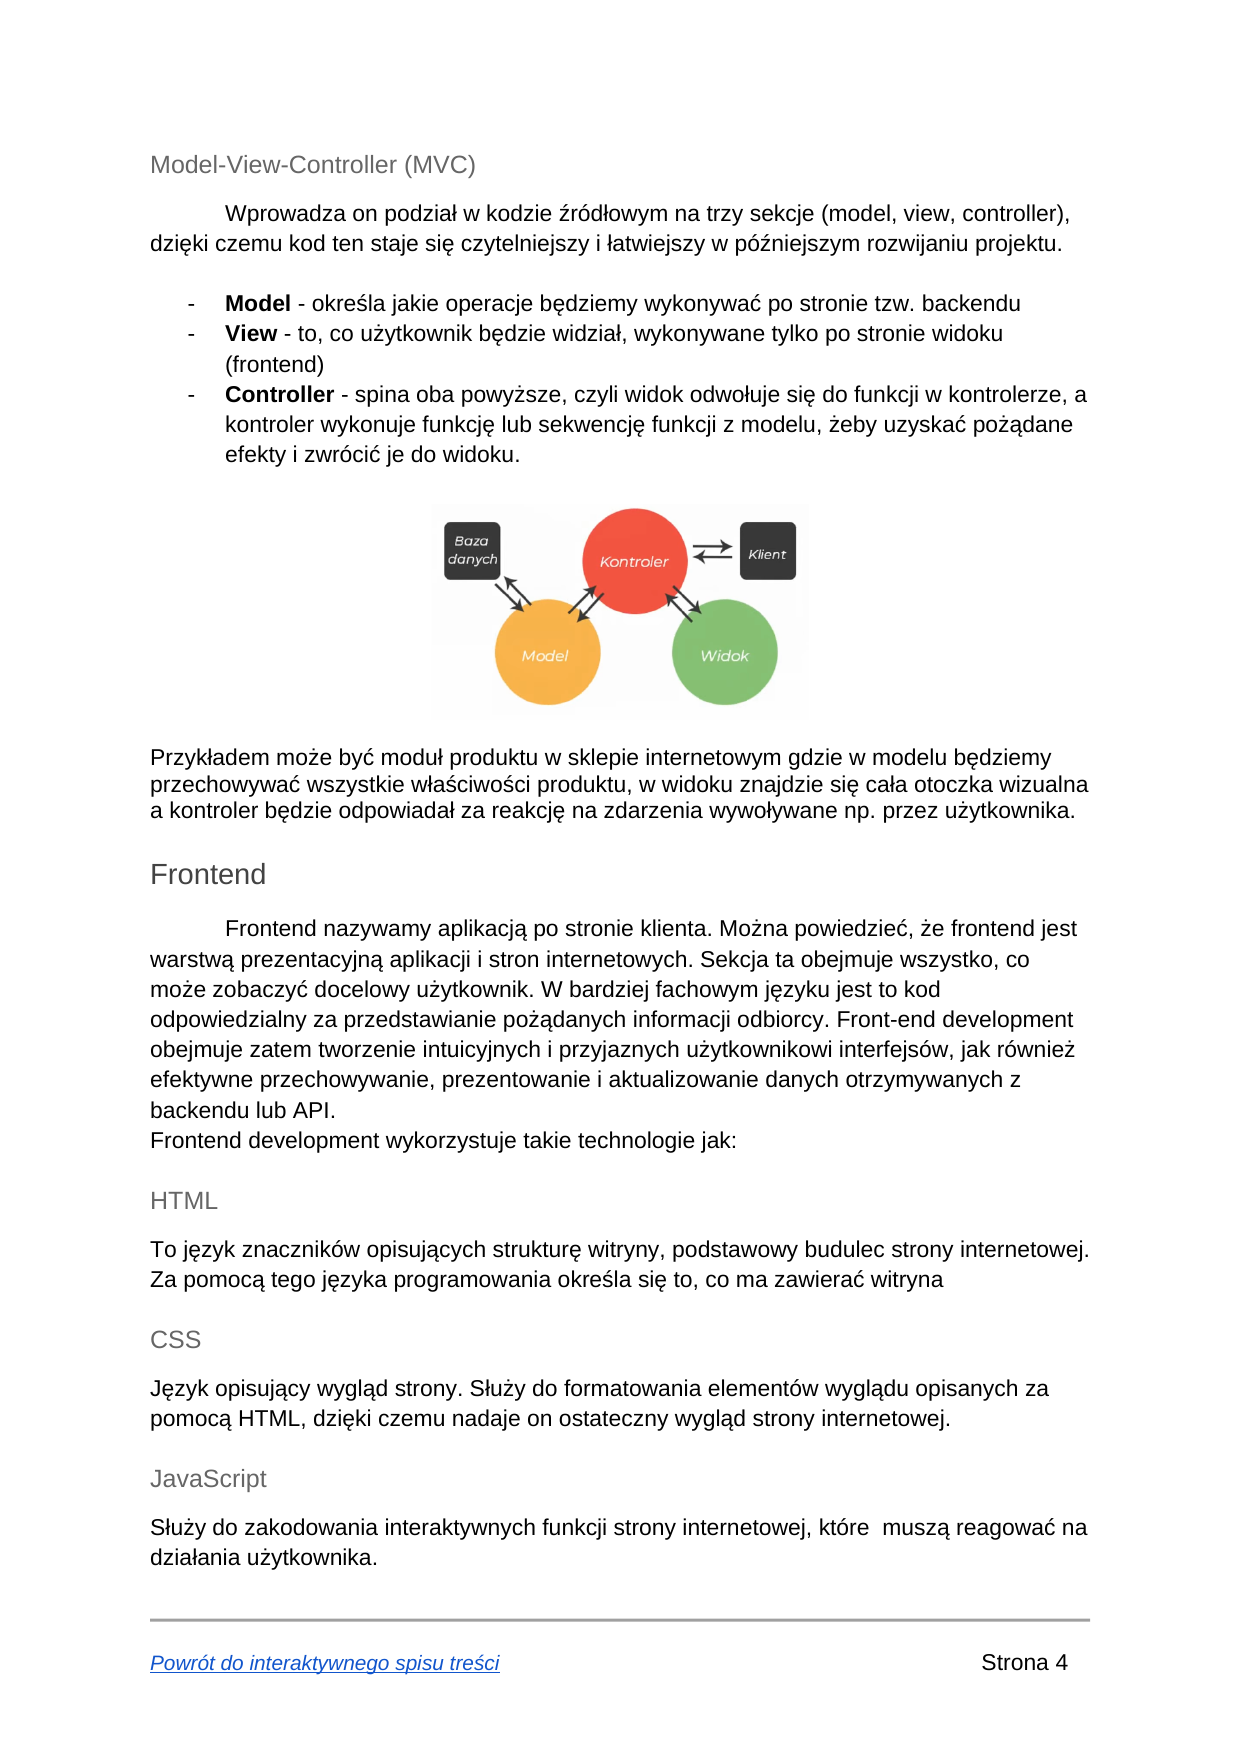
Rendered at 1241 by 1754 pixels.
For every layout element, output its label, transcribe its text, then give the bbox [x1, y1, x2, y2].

text Język opisujący wygląd strony. Służy do formatowania elementów wyglądu opisanych za pomocą HTML, dzięki czemu nadaje on ostateczny wygląd strony internetowej. [150, 1375, 1090, 1431]
text Wprowadza on podział w kodzie źródłowym na trzy sekcje (model, view, controller), dzięki czemu kod ten staje się czytelniejszy i łatwiejszy w późniejszym rozwijaniu projektu. [150, 199, 1090, 256]
text Frontend development wykorzystuje takie technologie jak: [150, 1127, 1090, 1153]
list Controller - spina oba powyższe, czyli widok odwołuje się do funkcji w kontrolerze, a kontroler wykonuje funkcję lub sekwencję funkcji z modelu, żeby uzyskać pożądane efekty i zwrócić je do widoku. [187, 381, 1090, 468]
subtitle JavaScript [150, 1464, 1090, 1493]
text Służy do zakodowania interaktywnych funkcji strony internetowej, które muszą reagować na działania użytkownika. [150, 1514, 1090, 1571]
subtitle Frontend [150, 857, 1090, 890]
text Frontend nazywamy aplikacją po stronie klienta. Można powiedzieć, że frontend jest warstwą prezentacyjną aplikacji i stron internetowych. Sekcja ta obejmuje wszystko, co może zobaczyć docelowy użytkownik. W bardziej fachowym języku jest to kod odpowiedzialny za przedstawianie pożądanych informacji odbiorcy. Front-end development obejmuje zatem tworzenie intuicyjnych i przyjaznych użytkownikowi interfejsów, jak również efektywne przechowywanie, prezentowanie i aktualizowanie danych otrzymywanych z backendu lub API. [150, 915, 1090, 1123]
text To język znaczników opisujących strukturę witryny, podstawowy budulec strony internetowej. Za pomocą tego języka programowania określa się to, co ma zawierać witryna [150, 1236, 1090, 1292]
subtitle HTML [150, 1186, 1090, 1215]
subtitle CSS [150, 1325, 1090, 1354]
subtitle Model-View-Controller (MVC) [150, 150, 1090, 179]
list Model - określa jakie operacje będziemy wykonywać po stronie tzw. backendu [187, 290, 1090, 317]
list View - to, co użytkownik będzie widział, wykonywane tylko po stronie widoku (frontend) [187, 320, 1090, 377]
text Przykładem może być moduł produktu w sklepie internetowym gdzie w modelu będziemy przechowywać wszystkie właściwości produktu, w widoku znajdzie się cała otoczka wizualna a kontroler będzie odpowiadał za reakcję na zdarzenia wywoływane np. przez użytkownika. [150, 744, 1090, 823]
picture [431, 504, 809, 720]
